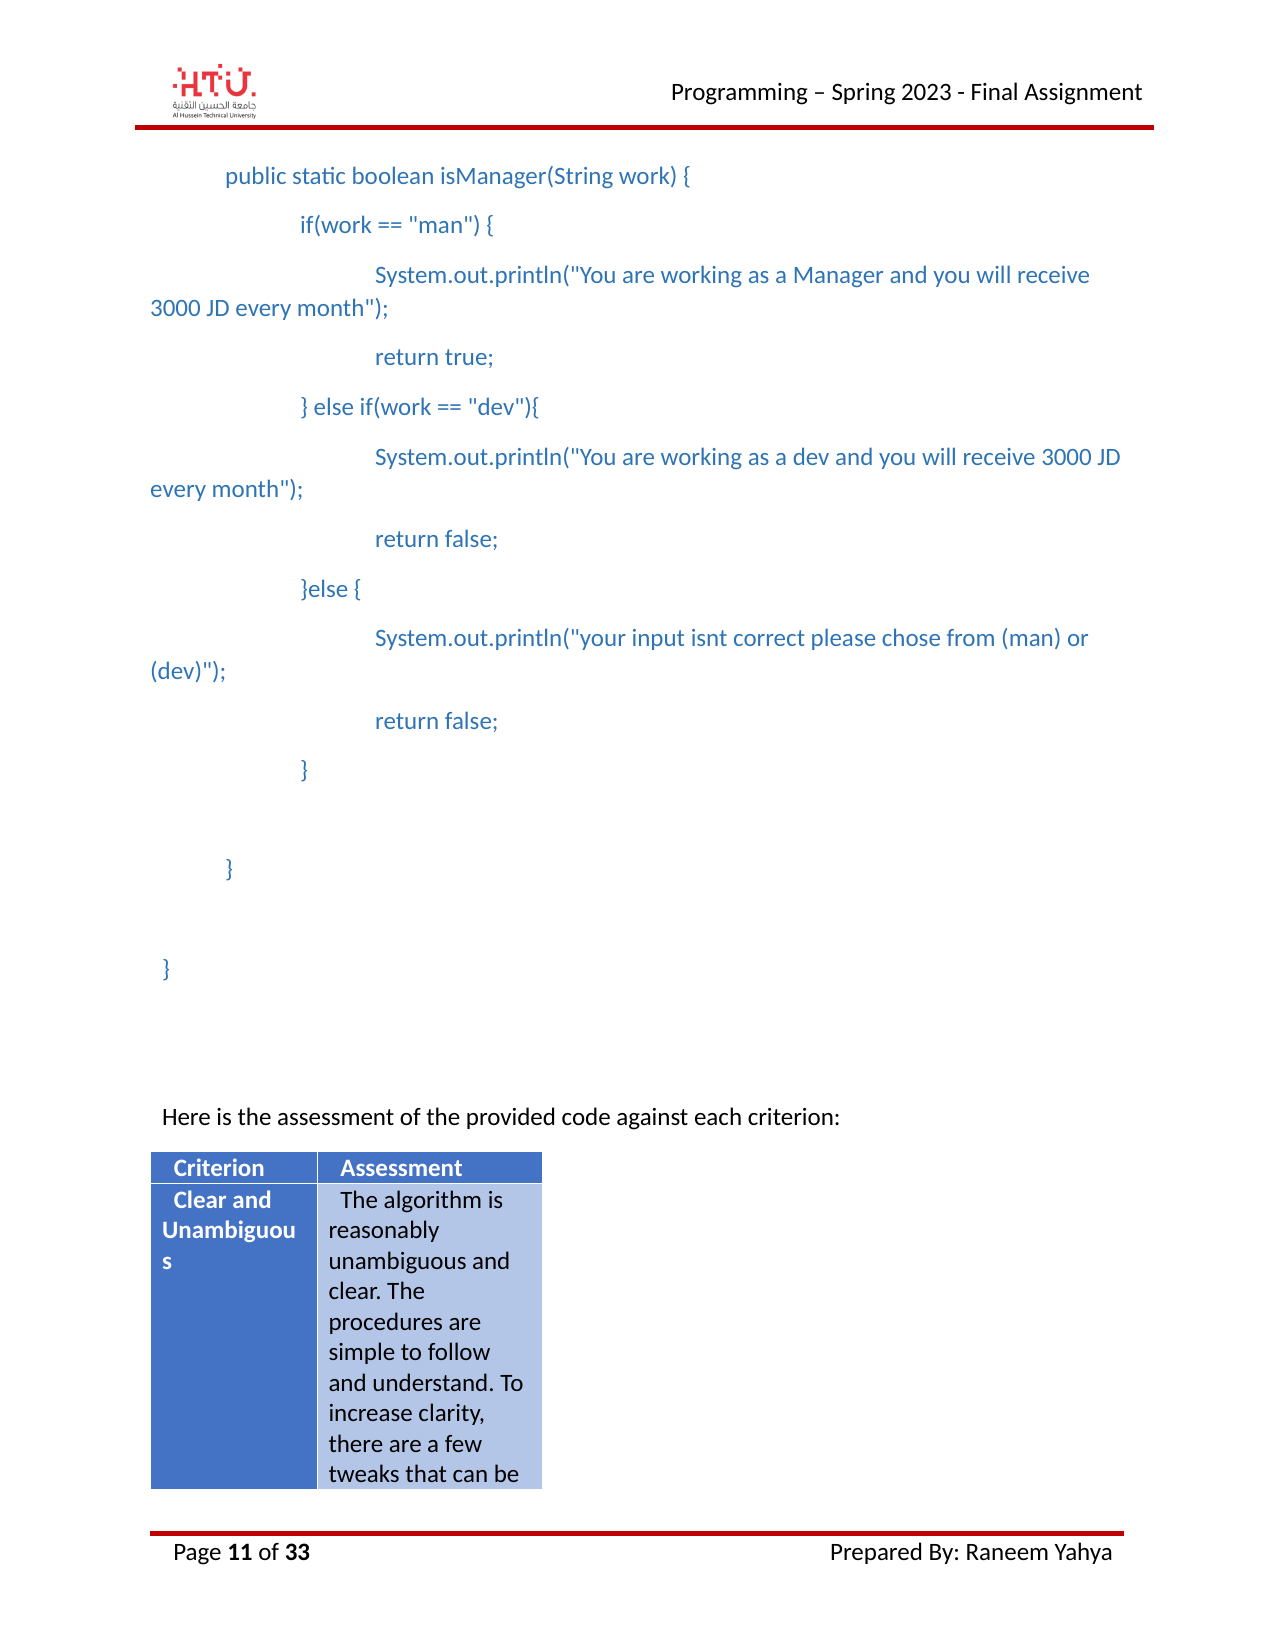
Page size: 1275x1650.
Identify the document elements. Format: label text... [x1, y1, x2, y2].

picture [146, 60, 273, 123]
text } [150, 854, 1125, 884]
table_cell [151, 1184, 317, 1489]
text Here is the assessment of the provided code against each criterion: [150, 1102, 1125, 1132]
text } else if(work == "dev"){ [150, 391, 1125, 422]
text return false; [150, 523, 1125, 554]
table_header Criterion [151, 1152, 317, 1183]
text } [150, 953, 1125, 983]
text System.out.println("You are working as a dev and you will receive 3000 JD every month"); [150, 441, 1125, 504]
text public static boolean isManager(String work) { [150, 160, 1125, 190]
text if(work == "man") { [150, 209, 1125, 240]
text return false; [150, 705, 1125, 735]
text return true; [150, 342, 1125, 372]
table_header Assessment [318, 1152, 542, 1183]
text System.out.println("your input isnt correct please chose from (man) or (dev)"); [150, 622, 1125, 686]
text }else { [150, 573, 1125, 603]
text System.out.println("You are working as a Manager and you will receive 3000 JD every month"); [150, 259, 1125, 322]
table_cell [318, 1184, 542, 1489]
text } [150, 754, 1125, 785]
